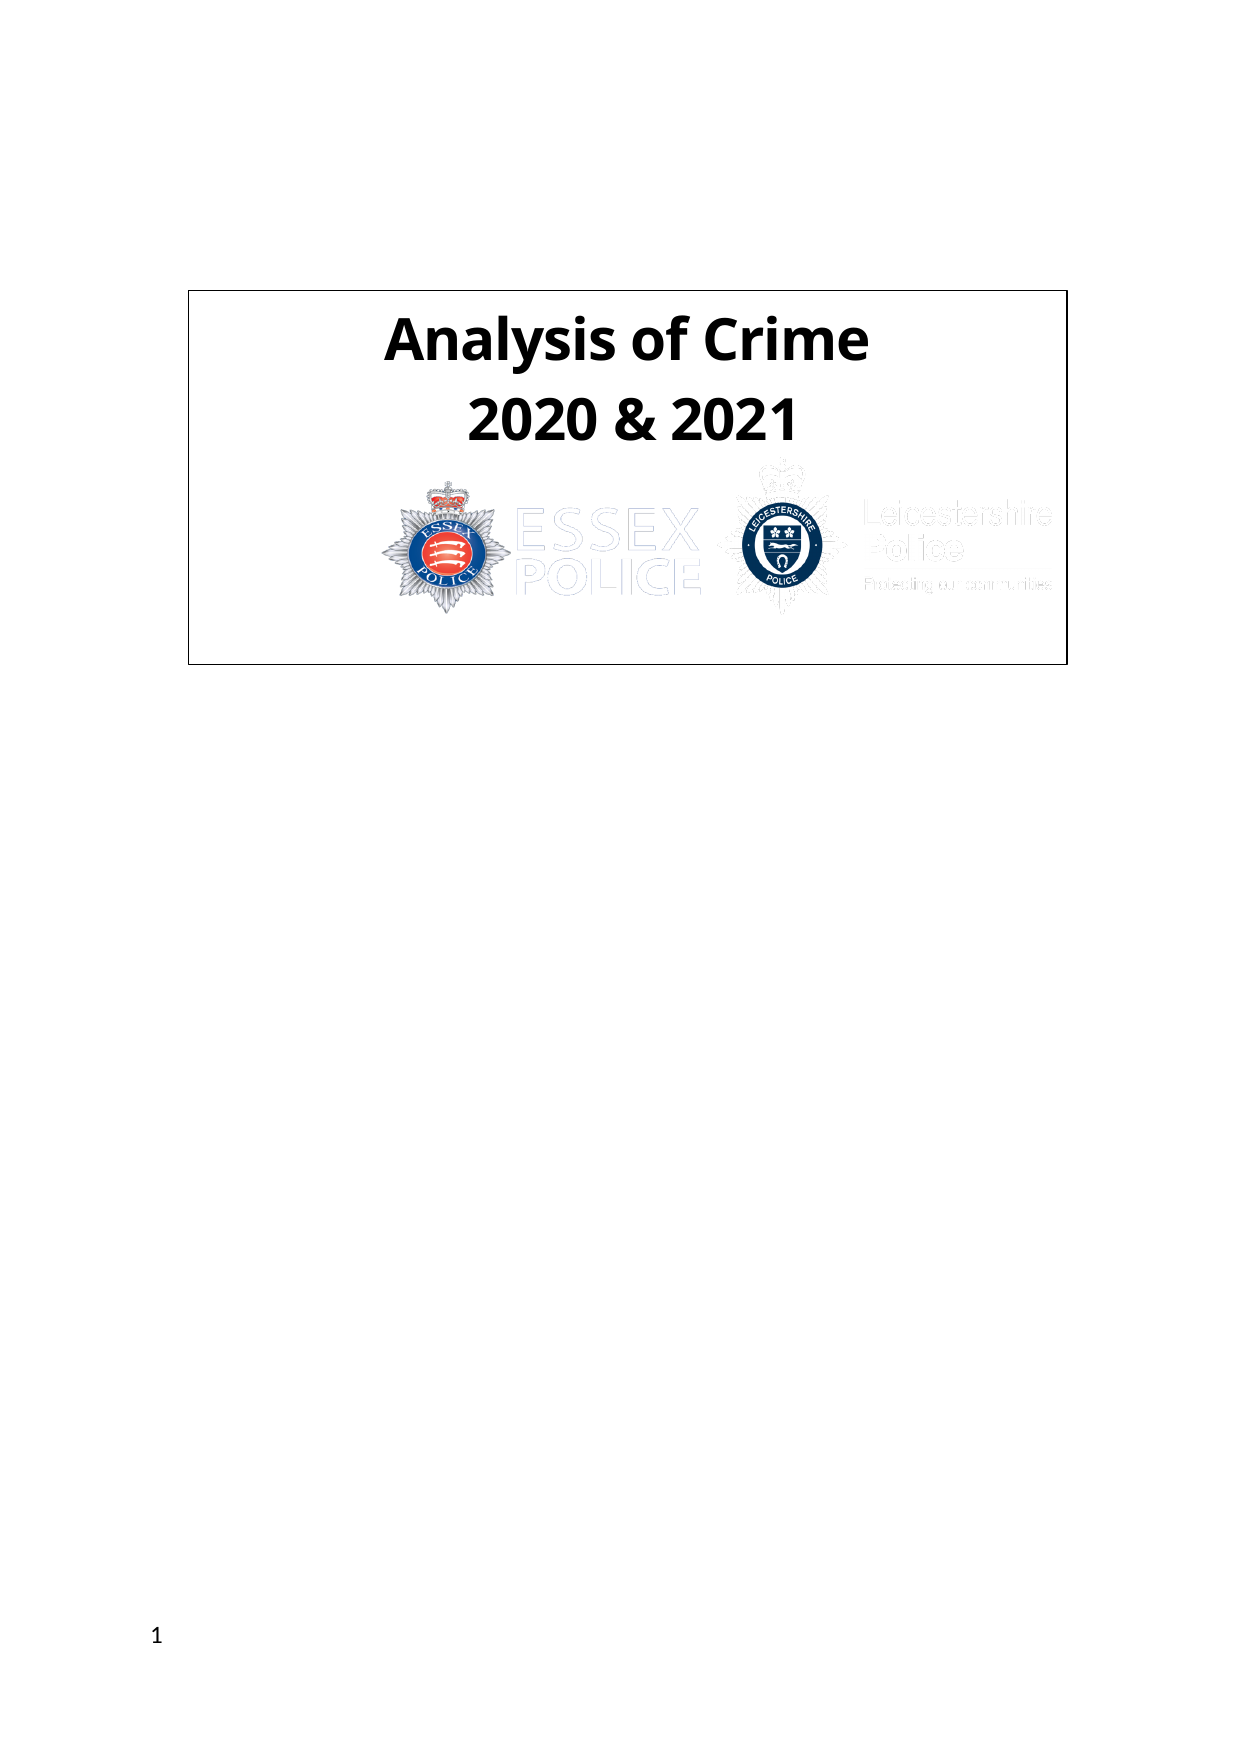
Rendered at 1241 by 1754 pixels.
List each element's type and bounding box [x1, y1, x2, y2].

picture [373, 457, 1053, 615]
